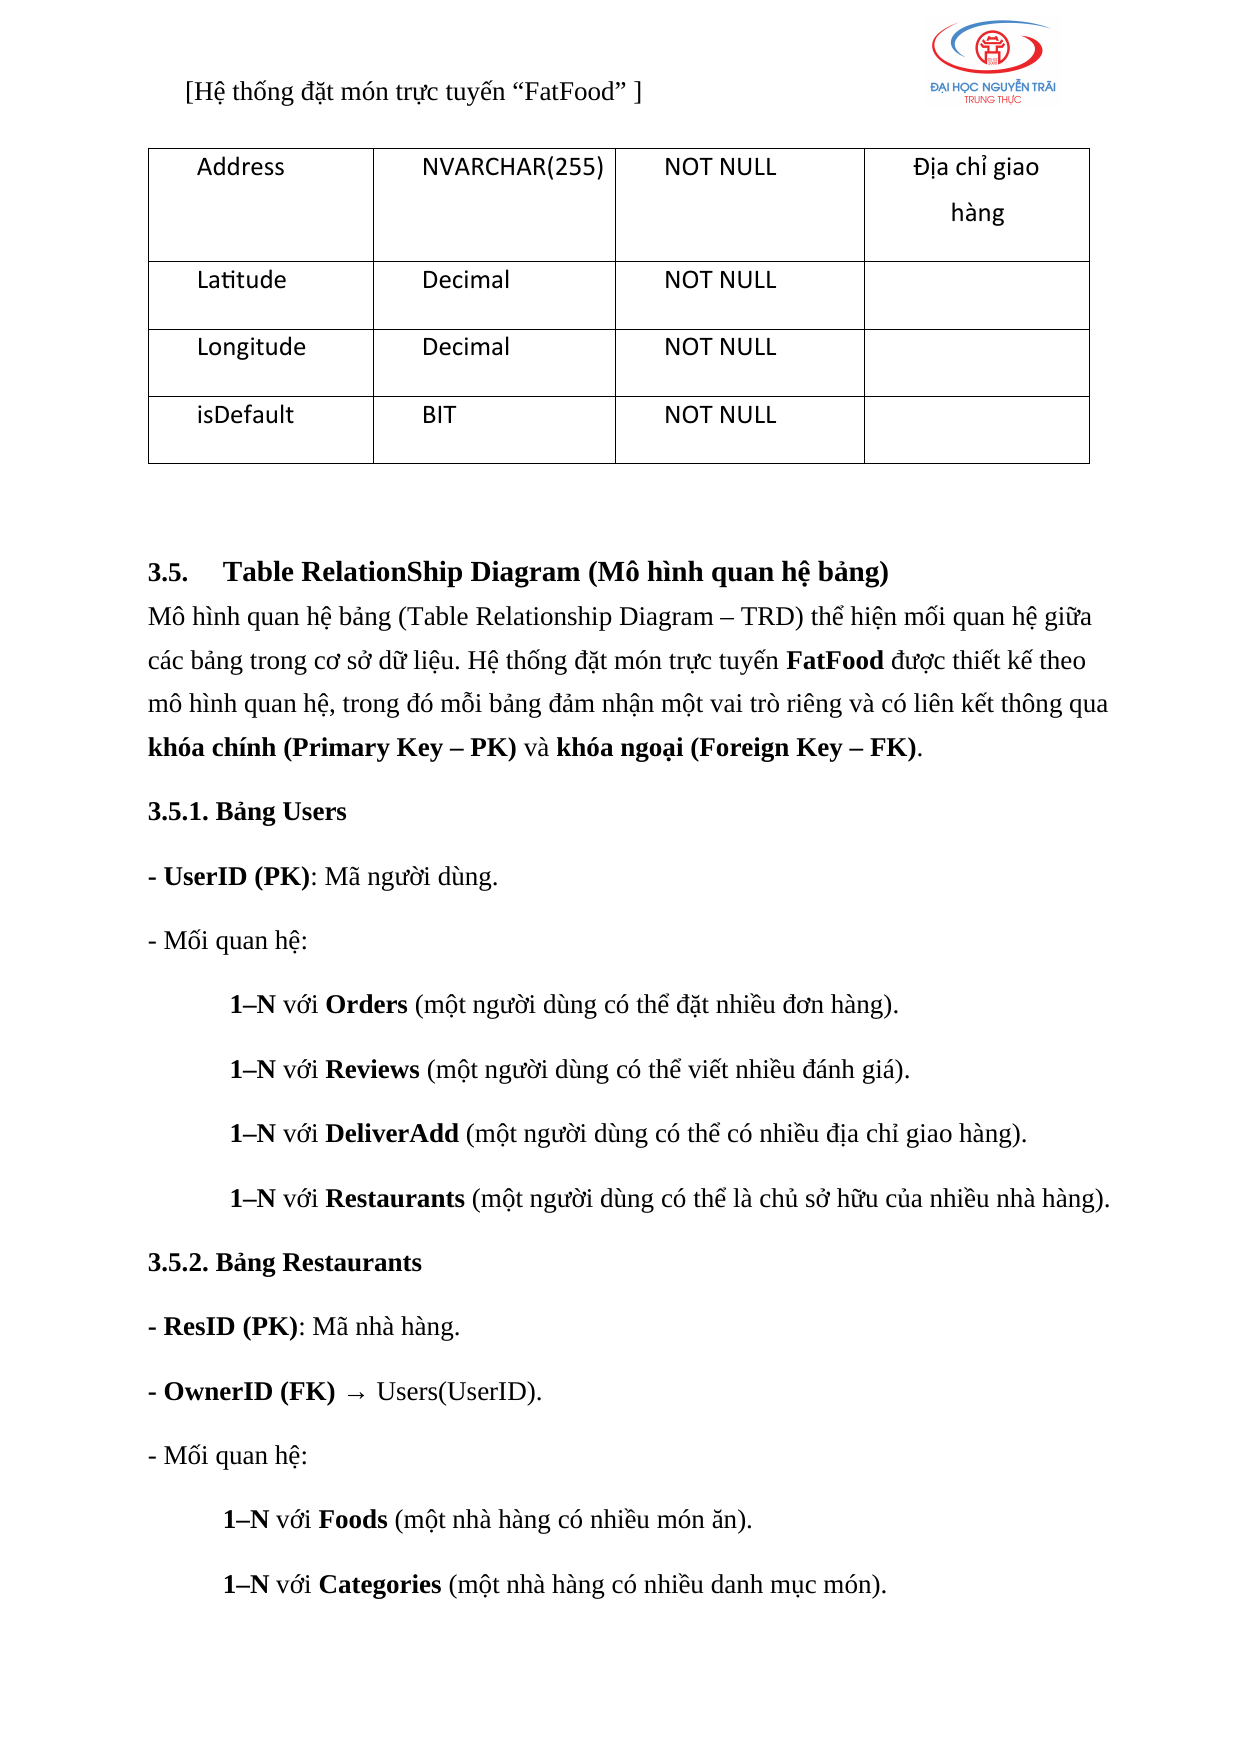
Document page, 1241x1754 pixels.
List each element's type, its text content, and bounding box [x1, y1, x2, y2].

table_cell [865, 330, 1089, 396]
table_cell Địa chỉ giao hàng [865, 149, 1089, 261]
subtitle Table RelationShip Diagram (Mô hình quan hệ bảng) [148, 554, 1122, 588]
text 1–N với DeliverAdd (một người dùng có thể có nhiều địa chỉ giao hàng). [148, 1117, 1122, 1148]
table_cell Longitude [149, 330, 373, 396]
table_cell [865, 397, 1089, 463]
table_cell Decimal [374, 262, 615, 328]
text - Mối quan hệ: [148, 1439, 1122, 1470]
text 3.5.1. Bảng Users [148, 796, 1122, 827]
table_cell NOT NULL [616, 330, 864, 396]
table_cell isDefault [149, 397, 373, 463]
text 1–N với Orders (một người dùng có thể đặt nhiều đơn hàng). [148, 989, 1122, 1020]
table_cell Address [149, 149, 373, 261]
text 1–N với Foods (một nhà hàng có nhiều món ăn). [148, 1504, 1122, 1535]
text 3.5.2. Bảng Restaurants [148, 1246, 1122, 1277]
text - OwnerID (FK) → Users(UserID). [148, 1375, 1122, 1406]
text 1–N với Restaurants (một người dùng có thể là chủ sở hữu của nhiều nhà hàng). [148, 1182, 1122, 1213]
table_cell NOT NULL [616, 149, 864, 261]
table_cell Latitude [149, 262, 373, 328]
table_cell NOT NULL [616, 397, 864, 463]
text - UserID (PK): Mã người dùng. [148, 860, 1122, 891]
text 1–N với Categories (một nhà hàng có nhiều danh mục món). [148, 1568, 1122, 1599]
text - Mối quan hệ: [148, 924, 1122, 955]
table_cell NOT NULL [616, 262, 864, 328]
table_cell Decimal [374, 330, 615, 396]
picture [923, 15, 1062, 108]
text - ResID (PK): Mã nhà hàng. [148, 1311, 1122, 1342]
table_cell BIT [374, 397, 615, 463]
text 1–N với Reviews (một người dùng có thể viết nhiều đánh giá). [148, 1053, 1122, 1084]
table_cell [865, 262, 1089, 328]
table_cell NVARCHAR(255) [374, 149, 615, 261]
text Mô hình quan hệ bảng (Table Relationship Diagram – TRD) thể hiện mối quan hệ giữa các bảng trong cơ sở dữ liệu. Hệ thống đặt món trực tuyến FatFood được thiết kế theo mô hình quan hệ, trong đó mỗi bảng đảm nhận một vai trò riêng và có liên kết thông qua khóa chính (Primary Key – PK) và khóa ngoại (Foreign Key – FK). [148, 601, 1122, 762]
